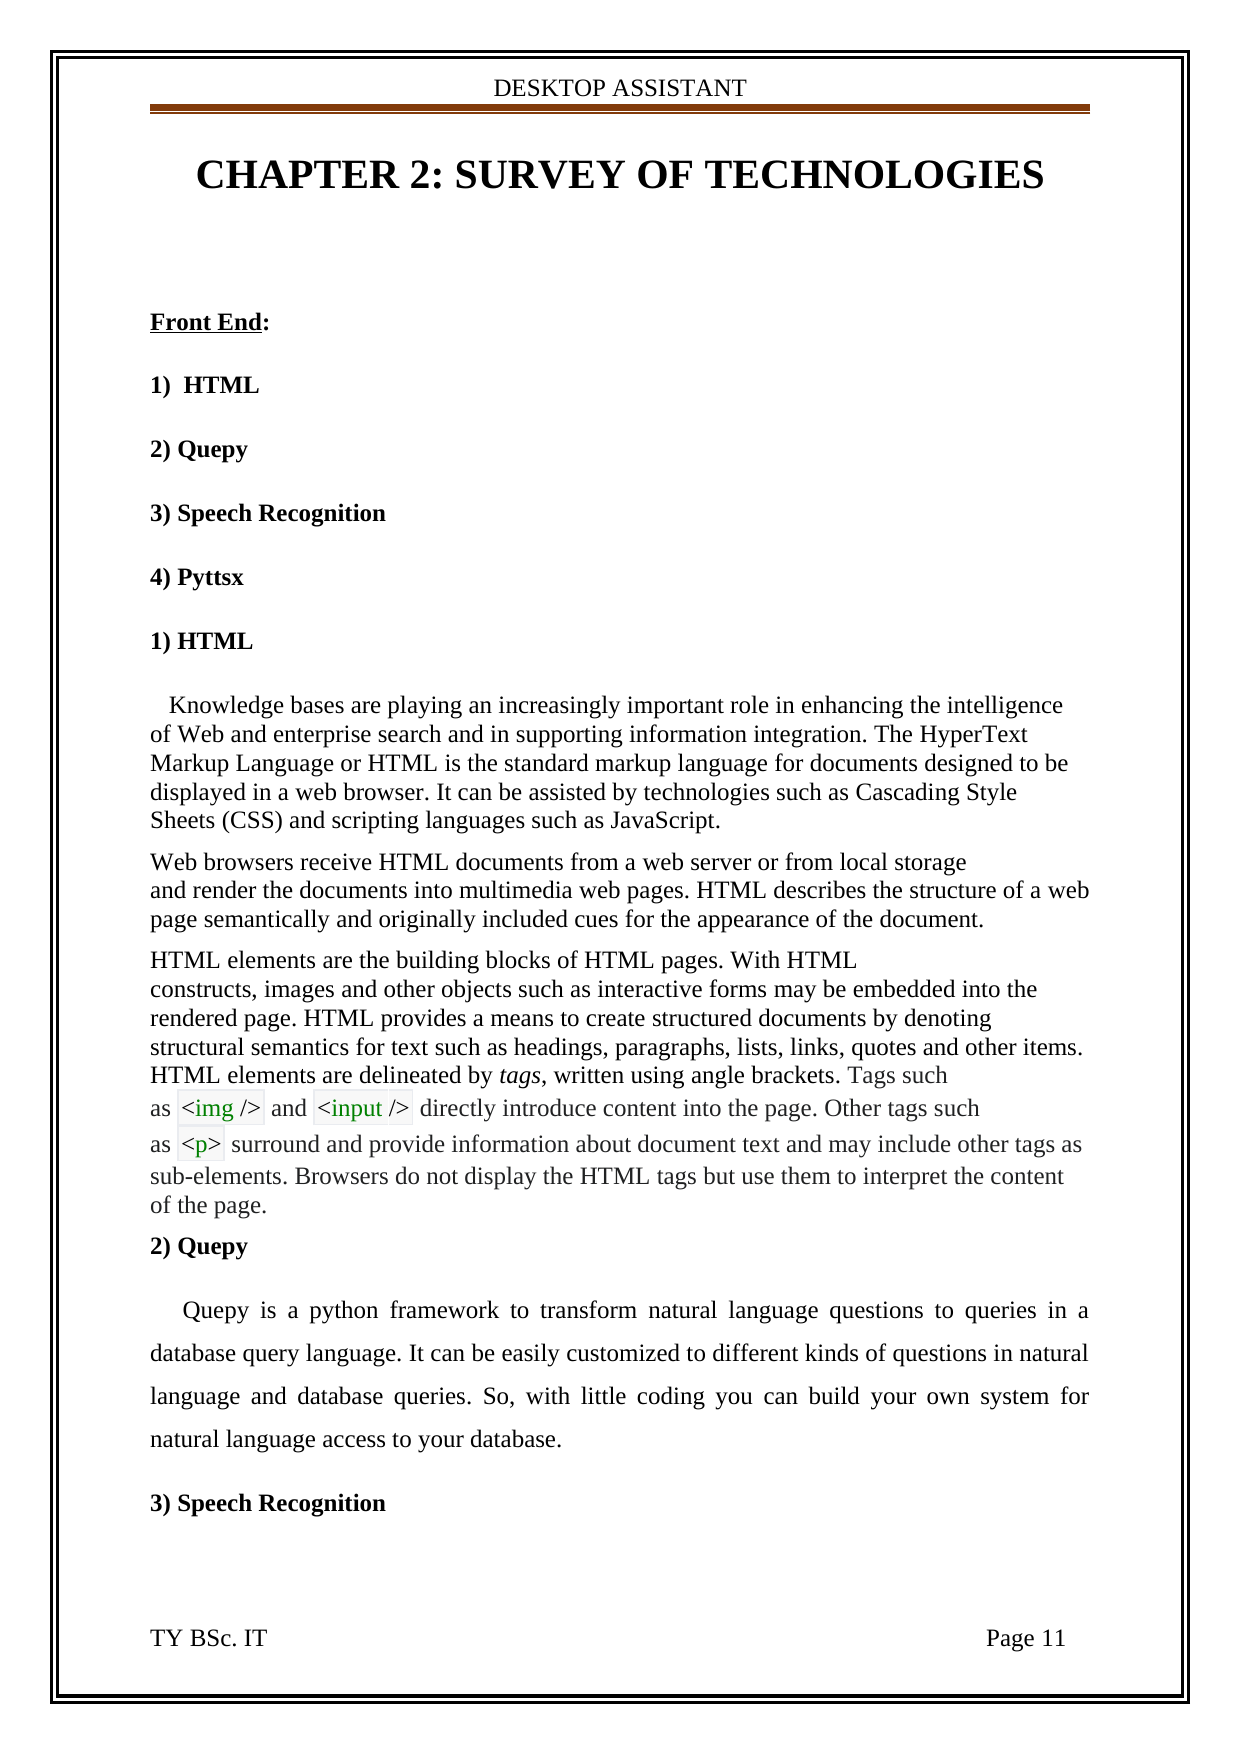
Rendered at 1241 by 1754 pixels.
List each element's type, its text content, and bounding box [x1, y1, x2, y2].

text 1) HTML [150, 371, 1090, 399]
text Quepy is a python framework to transform natural language questions to queries in a database query language. It can be easily customized to different kinds of questions in natural language and database queries. So, with little coding you can build your own system for natural language access to your database. [150, 1295, 1090, 1453]
text 3) Speech Recognition [150, 1488, 1090, 1517]
text 4) Pyttsx [150, 562, 1090, 591]
text 2) Quepy [150, 1231, 1090, 1260]
text 2) Quepy [150, 434, 1090, 463]
text Front End: [150, 307, 1090, 335]
text 3) Speech Recognition [150, 498, 1090, 527]
text 1) HTML [150, 626, 1090, 655]
text HTML elements are the building blocks of HTML pages. With HTML constructs, images and other objects such as interactive forms may be embedded into the rendered page. HTML provides a means to create structured documents by denoting structural semantics for text such as headings, paragraphs, lists, links, quotes and other items. HTML elements are delineated by tags, written using angle brackets. Tags such as <img /> and <input /> directly introduce content into the page. Other tags such as <p> surround and provide information about document text and may include other tags as sub-elements. Browsers do not display the HTML tags but use them to interpret the content of the page. [150, 945, 1090, 1219]
text Web browsers receive HTML documents from a web server or from local storage and render the documents into multimedia web pages. HTML describes the structure of a web page semantically and originally included cues for the appearance of the document. [150, 847, 1090, 933]
text Knowledge bases are playing an increasingly important role in enhancing the intelligence of Web and enterprise search and in supporting information integration. The HyperText Markup Language or HTML is the standard markup language for documents designed to be displayed in a web browser. It can be assisted by technologies such as Cascading Style Sheets (CSS) and scripting languages such as JavaScript. [150, 690, 1090, 834]
text CHAPTER 2: SURVEY OF TECHNOLOGIES [150, 150, 1090, 198]
